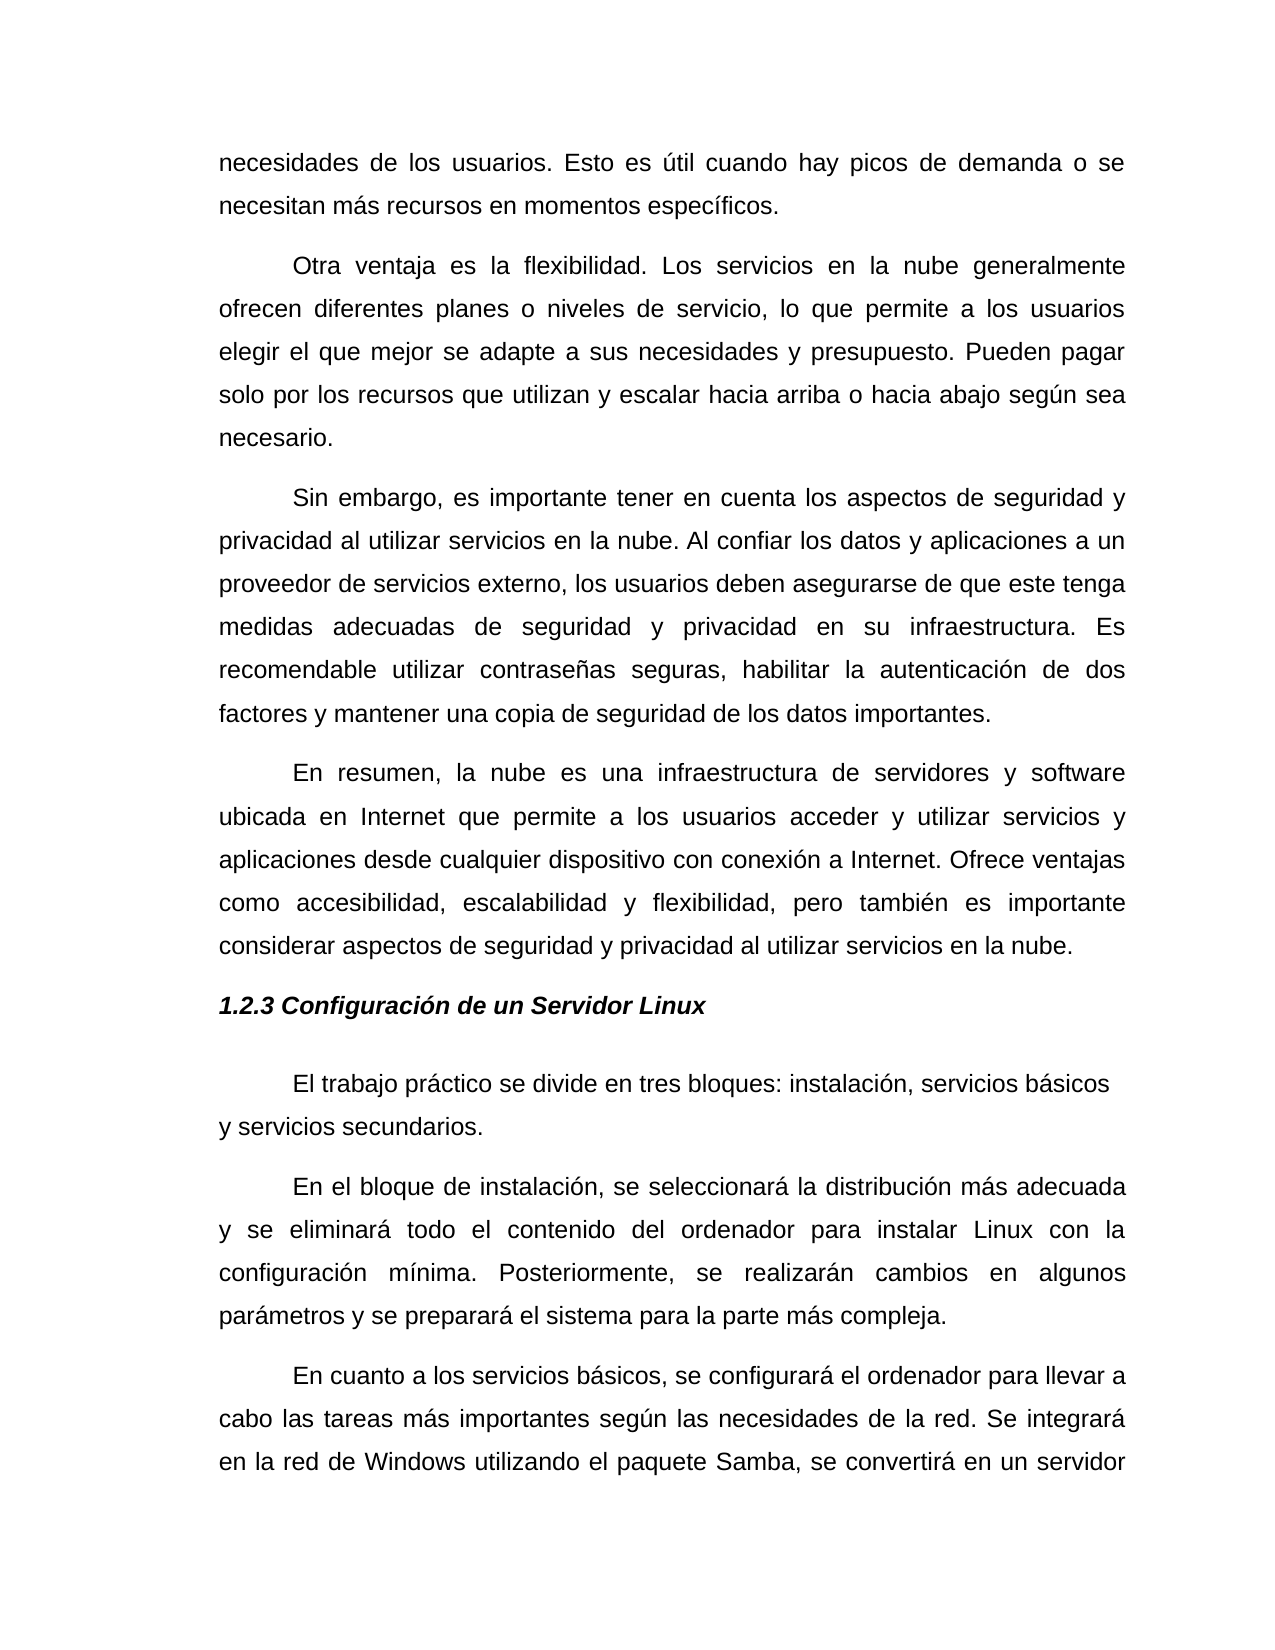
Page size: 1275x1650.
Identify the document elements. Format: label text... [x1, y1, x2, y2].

text En resumen, la nube es una infraestructura de servidores y software ubicada en Internet que permite a los usuarios acceder y utilizar servicios y aplicaciones desde cualquier dispositivo con conexión a Internet. Ofrece ventajas como accesibilidad, escalabilidad y flexibilidad, pero también es importante considerar aspectos de seguridad y privacidad al utilizar servicios en la nube. [218, 758, 1127, 959]
text Sin embargo, es importante tener en cuenta los aspectos de seguridad y privacidad al utilizar servicios en la nube. Al confiar los datos y aplicaciones a un proveedor de servicios externo, los usuarios deben asegurarse de que este tenga medidas adecuadas de seguridad y privacidad en su infraestructura. Es recomendable utilizar contraseñas seguras, habilitar la autenticación de dos factores y mantener una copia de seguridad de los datos importantes. [218, 483, 1127, 727]
subtitle 1.2.3 Configuración de un Servidor Linux [218, 991, 1127, 1019]
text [218, 1361, 1127, 1476]
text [218, 148, 1127, 219]
text Otra ventaja es la flexibilidad. Los servicios en la nube generalmente ofrecen diferentes planes o niveles de servicio, lo que permite a los usuarios elegir el que mejor se adapte a sus necesidades y presupuesto. Pueden pagar solo por los recursos que utilizan y escalar hacia arriba o hacia abajo según sea necesario. [218, 251, 1127, 452]
text En el bloque de instalación, se seleccionará la distribución más adecuada y se eliminará todo el contenido del ordenador para instalar Linux con la configuración mínima. Posteriormente, se realizarán cambios en algunos parámetros y se preparará el sistema para la parte más compleja. [218, 1171, 1127, 1329]
text El trabajo práctico se divide en tres bloques: instalación, servicios básicos y servicios secundarios. [218, 1068, 1127, 1140]
